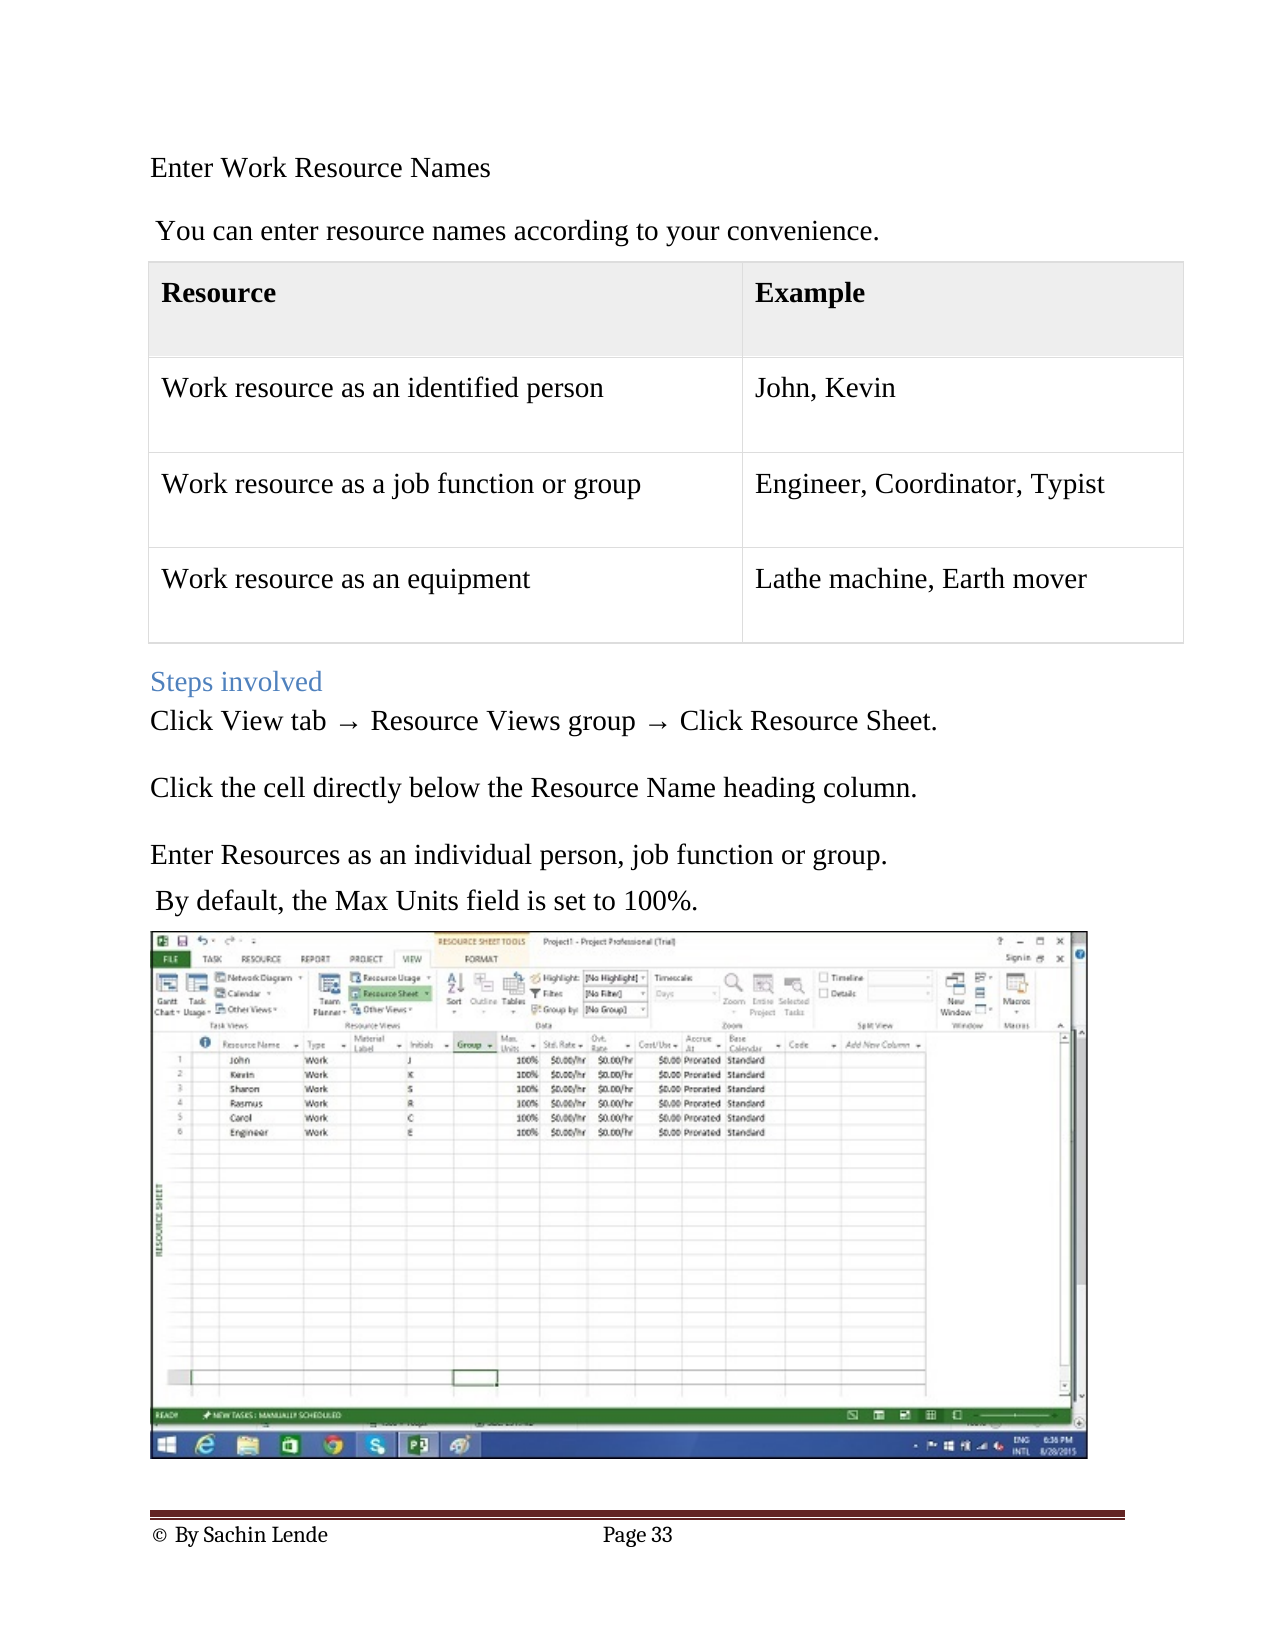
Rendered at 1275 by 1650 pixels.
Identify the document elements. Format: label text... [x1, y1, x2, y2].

subtitle Enter Work Resource Names [150, 150, 1125, 183]
table_cell Lathe machine, Earth mover [743, 548, 1183, 642]
subtitle Steps involved [150, 664, 1125, 698]
table_cell Work resource as an identified person [149, 358, 742, 452]
picture [150, 931, 1088, 1459]
text Enter Resources as an individual person, job function or group. [150, 837, 1125, 871]
text Click View tab → Resource Views group → Click Resource Sheet. [150, 703, 1125, 737]
table_cell John, Kevin [743, 358, 1183, 452]
table_header Resource [149, 263, 742, 356]
text By default, the Max Units field is set to 100%. [155, 883, 1120, 917]
text Click the cell directly below the Resource Name heading column. [150, 770, 1125, 804]
table_cell Work resource as a job function or group [149, 453, 742, 547]
text You can enter resource names according to your convenience. [155, 213, 1120, 246]
table_header Example [743, 263, 1183, 356]
table_cell Work resource as an equipment [149, 548, 742, 642]
table_cell Engineer, Coordinator, Typist [743, 453, 1183, 547]
